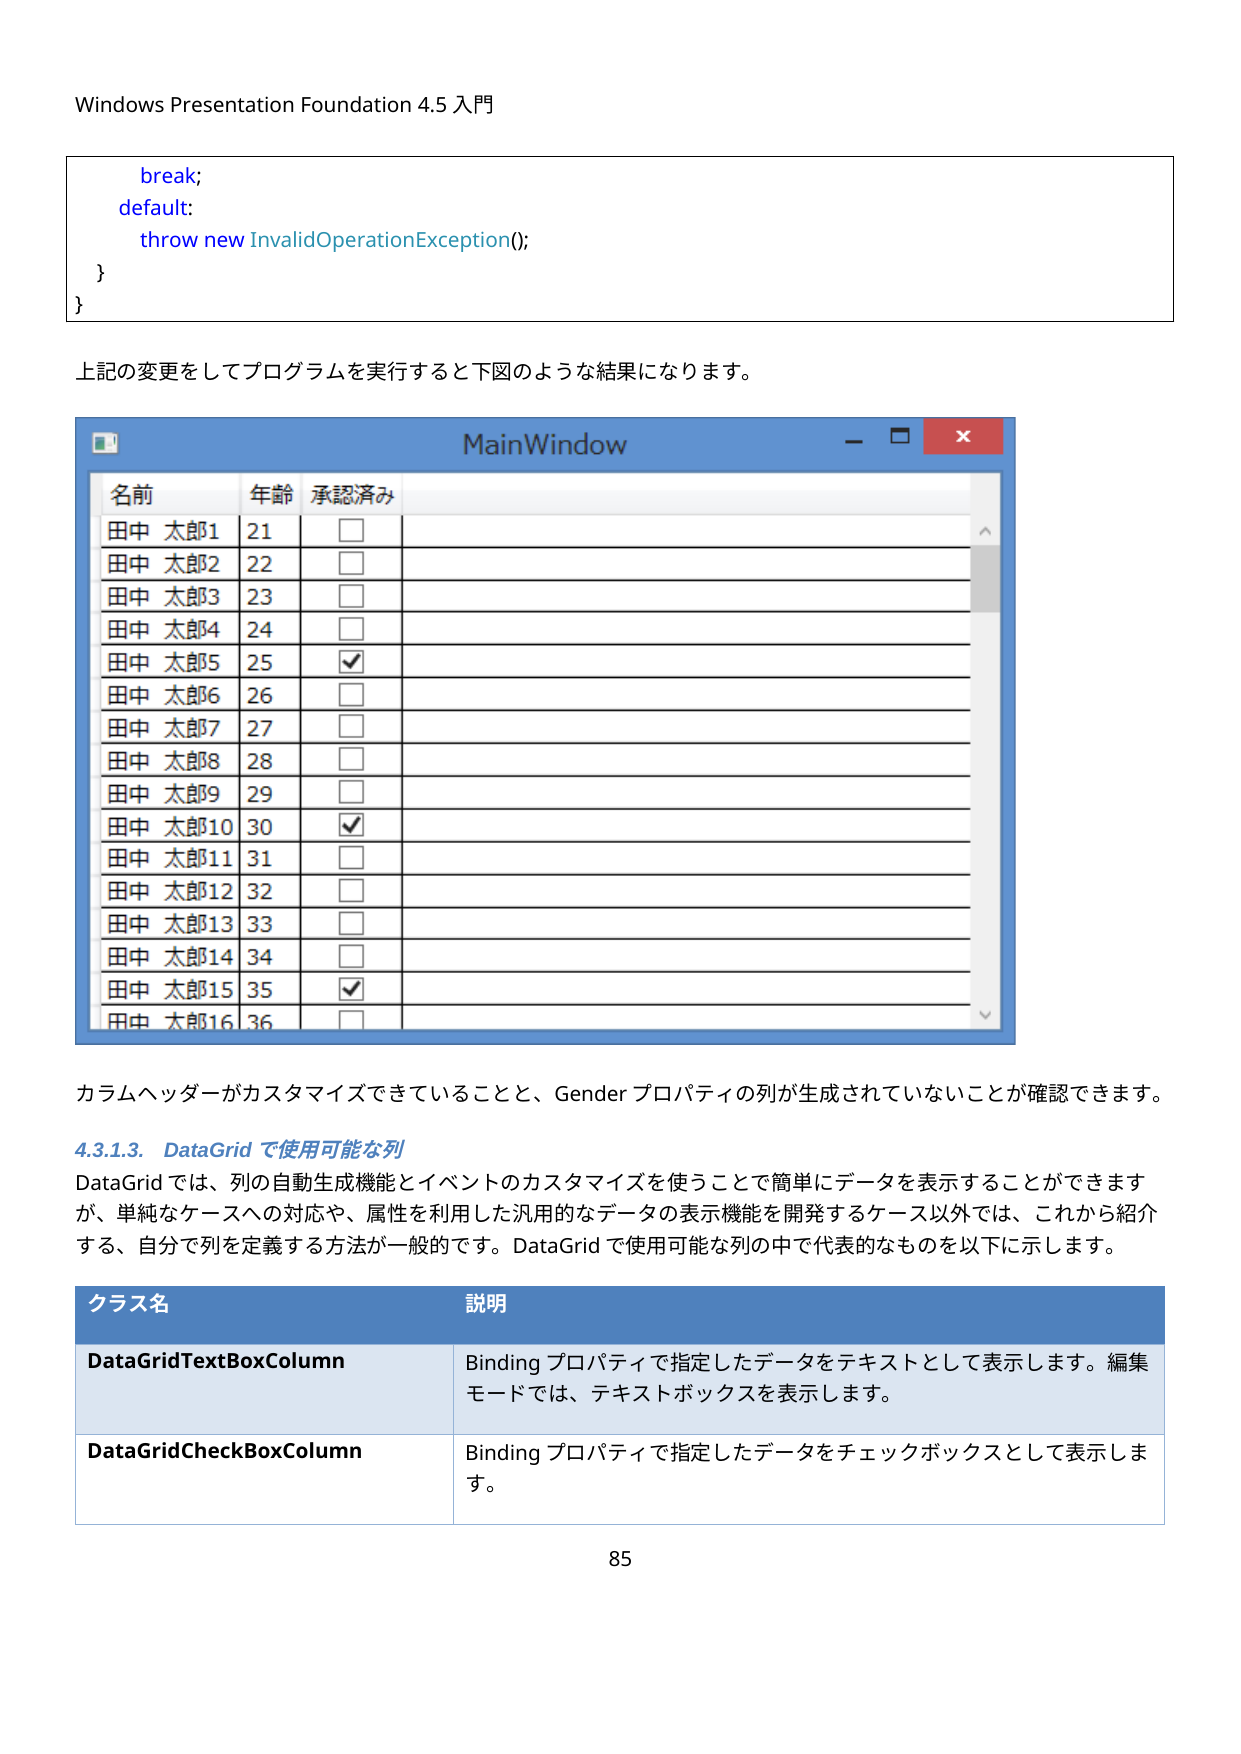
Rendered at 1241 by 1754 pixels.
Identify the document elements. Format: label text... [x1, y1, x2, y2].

text DataGridでは、列の自動生成機能とイベントのカスタマイズを使うことで簡単にデータを表示することができますが、単純なケースへの対応や、属性を利用した汎用的なデータの表示機能を開発するケース以外では、これから紹介する、自分で列を定義する方法が一般的です。DataGridで使用可能な列の中で代表的なものを以下に示します。 [75, 1165, 1165, 1261]
picture [75, 417, 1016, 1045]
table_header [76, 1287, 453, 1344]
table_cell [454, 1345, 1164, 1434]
text default: [75, 191, 1165, 223]
text } [67, 284, 1173, 321]
subtitle DataGridで使用可能な列 [75, 1133, 1165, 1165]
text throw new InvalidOperationException(); [75, 223, 1165, 255]
text 上記の変更をしてプログラムを実行すると下図のような結果になります。 [75, 354, 1165, 386]
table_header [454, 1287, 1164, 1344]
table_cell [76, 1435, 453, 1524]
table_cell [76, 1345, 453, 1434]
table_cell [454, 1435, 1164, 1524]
text break; [67, 157, 1173, 191]
text カラムヘッダーがカスタマイズできていることと、Genderプロパティの列が生成されていないことが確認できます。 [75, 1076, 1165, 1108]
text } [75, 255, 1165, 284]
